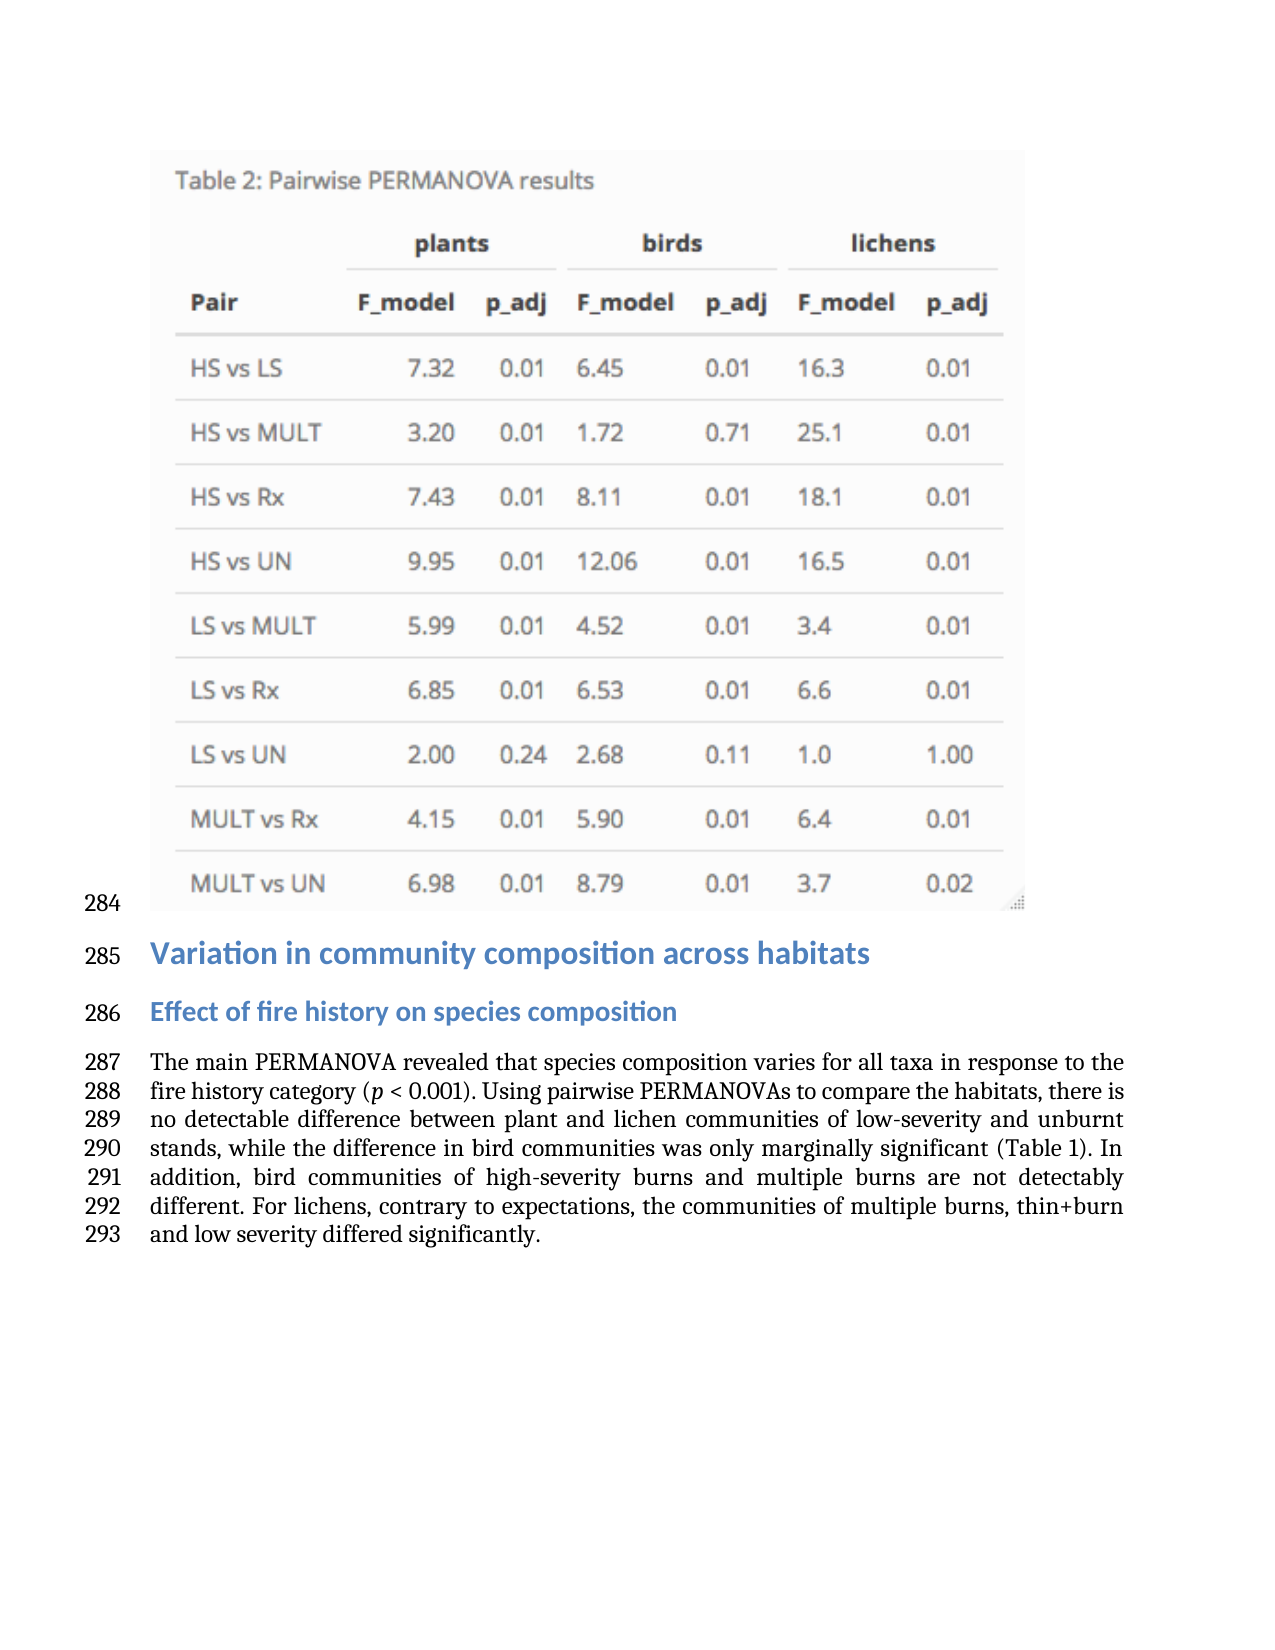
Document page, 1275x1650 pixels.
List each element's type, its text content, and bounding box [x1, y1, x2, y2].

text The main PERMANOVA revealed that species composition varies for all taxa in response to the fire history category (p < 0.001). Using pairwise PERMANOVAs to compare the habitats, there is no detectable difference between plant and lichen communities of low-severity and unburnt stands, while the difference in bird communities was only marginally significant (Table 1). In addition, bird communities of high-severity burns and multiple burns are not detectably different. For lichens, contrary to expectations, the communities of multiple burns, thin+burn and low severity differed significantly. [150, 1048, 1125, 1249]
picture [150, 150, 1025, 911]
subtitle Variation in community composition across habitats [150, 932, 1125, 973]
subtitle Effect of fire history on species composition [150, 993, 1125, 1029]
